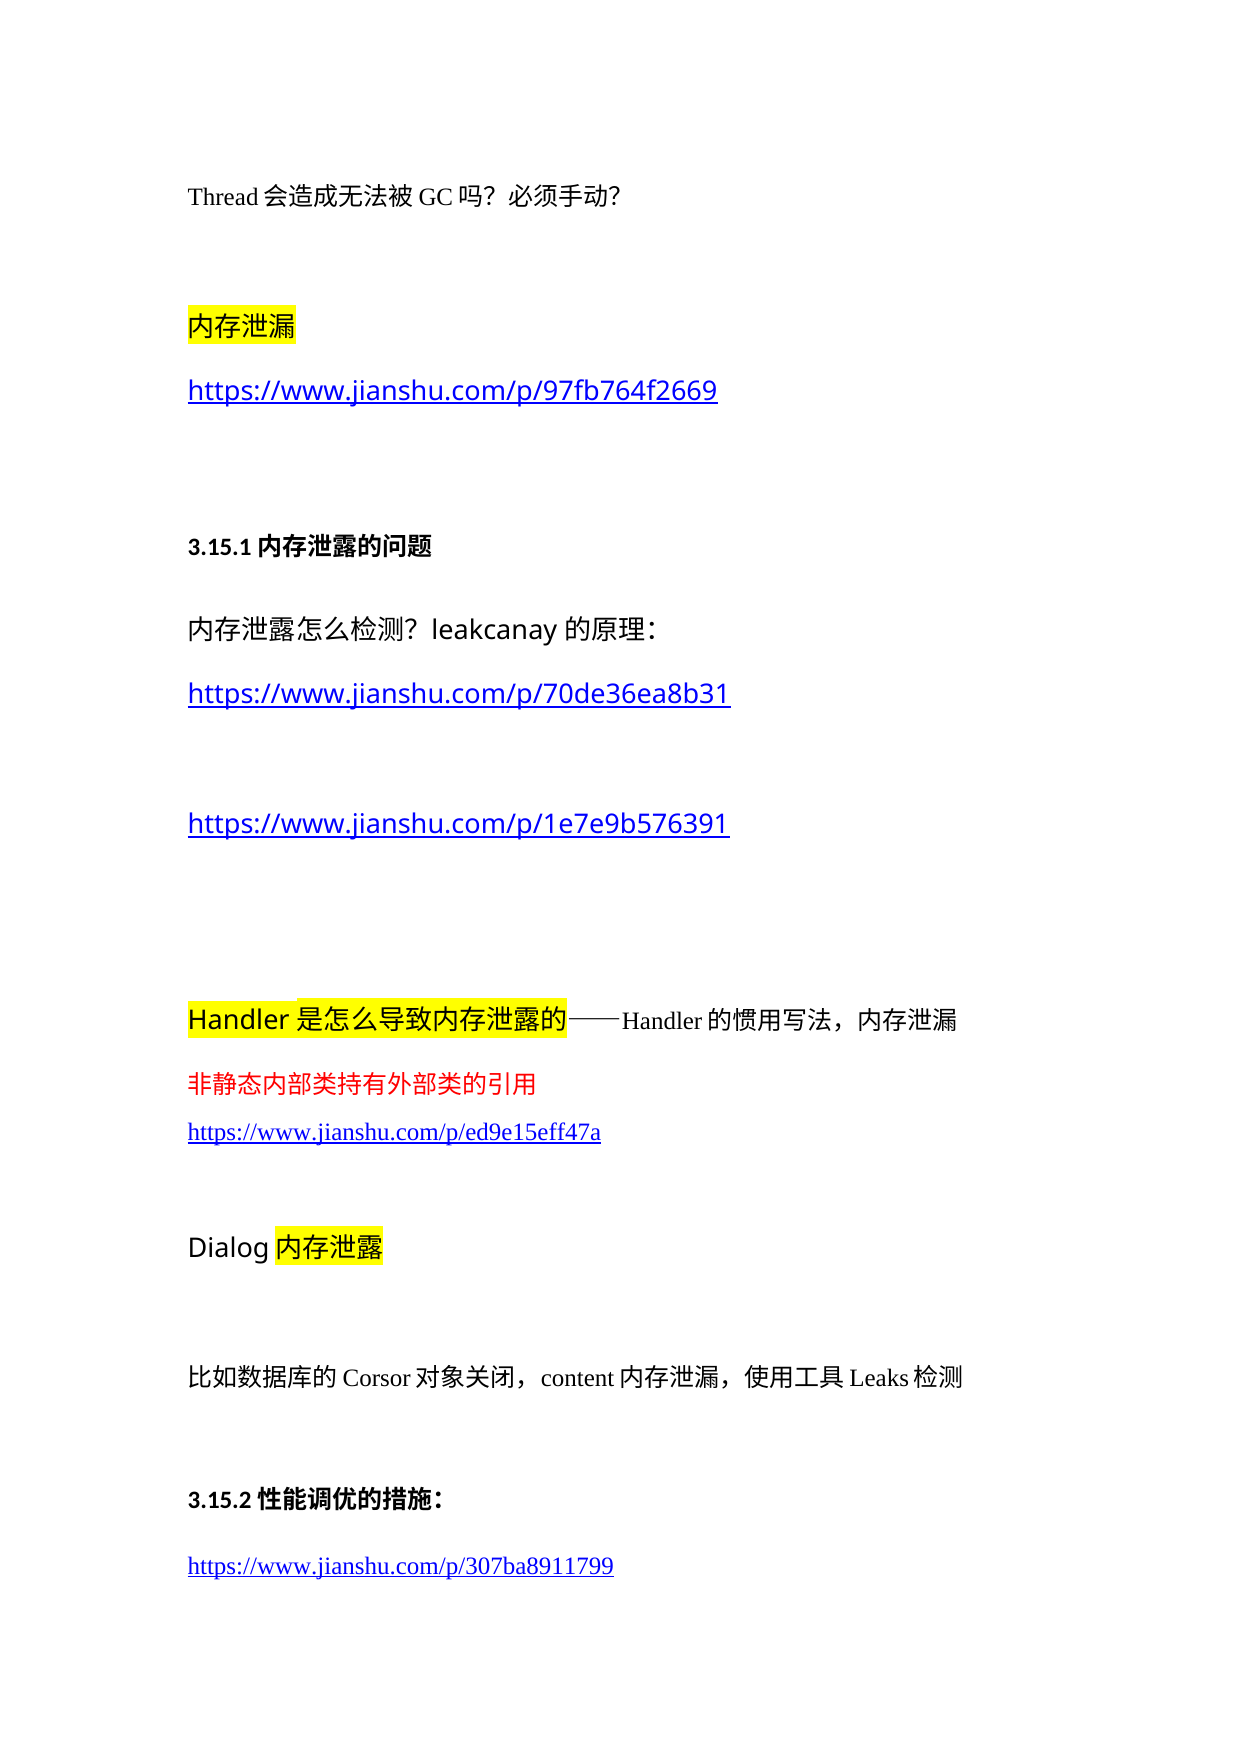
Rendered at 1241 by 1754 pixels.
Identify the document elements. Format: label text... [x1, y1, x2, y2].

text Handler 是怎么导致内存泄露的——Handler的惯用写法，内存泄漏 [187, 986, 1053, 1051]
text 内存泄露怎么检测？leakcanay 的原理：https://www.jianshu.com/p/70de36ea8b31 [187, 596, 1053, 726]
text 比如数据库的Corsor对象关闭，content内存泄漏，使用工具Leaks检测 [187, 1343, 1053, 1408]
text 非静态内部类持有外部类的引用 [187, 1051, 1053, 1116]
subtitle 3.15.2 性能调优的措施： [187, 1466, 1053, 1531]
text https://www.jianshu.com/p/ed9e15eff47a [187, 1116, 1053, 1148]
text https://www.jianshu.com/p/1e7e9b576391 [187, 791, 1053, 856]
text Dialog内存泄露 [187, 1213, 1053, 1278]
text Thread会造成无法被GC吗？必须手动？ [187, 162, 1053, 227]
text https://www.jianshu.com/p/307ba8911799 [187, 1549, 1053, 1582]
text https://www.jianshu.com/p/97fb764f2669 [187, 357, 1053, 422]
subtitle 3.15.1 内存泄露的问题 [187, 512, 1053, 577]
text 内存泄漏 [187, 292, 1053, 357]
